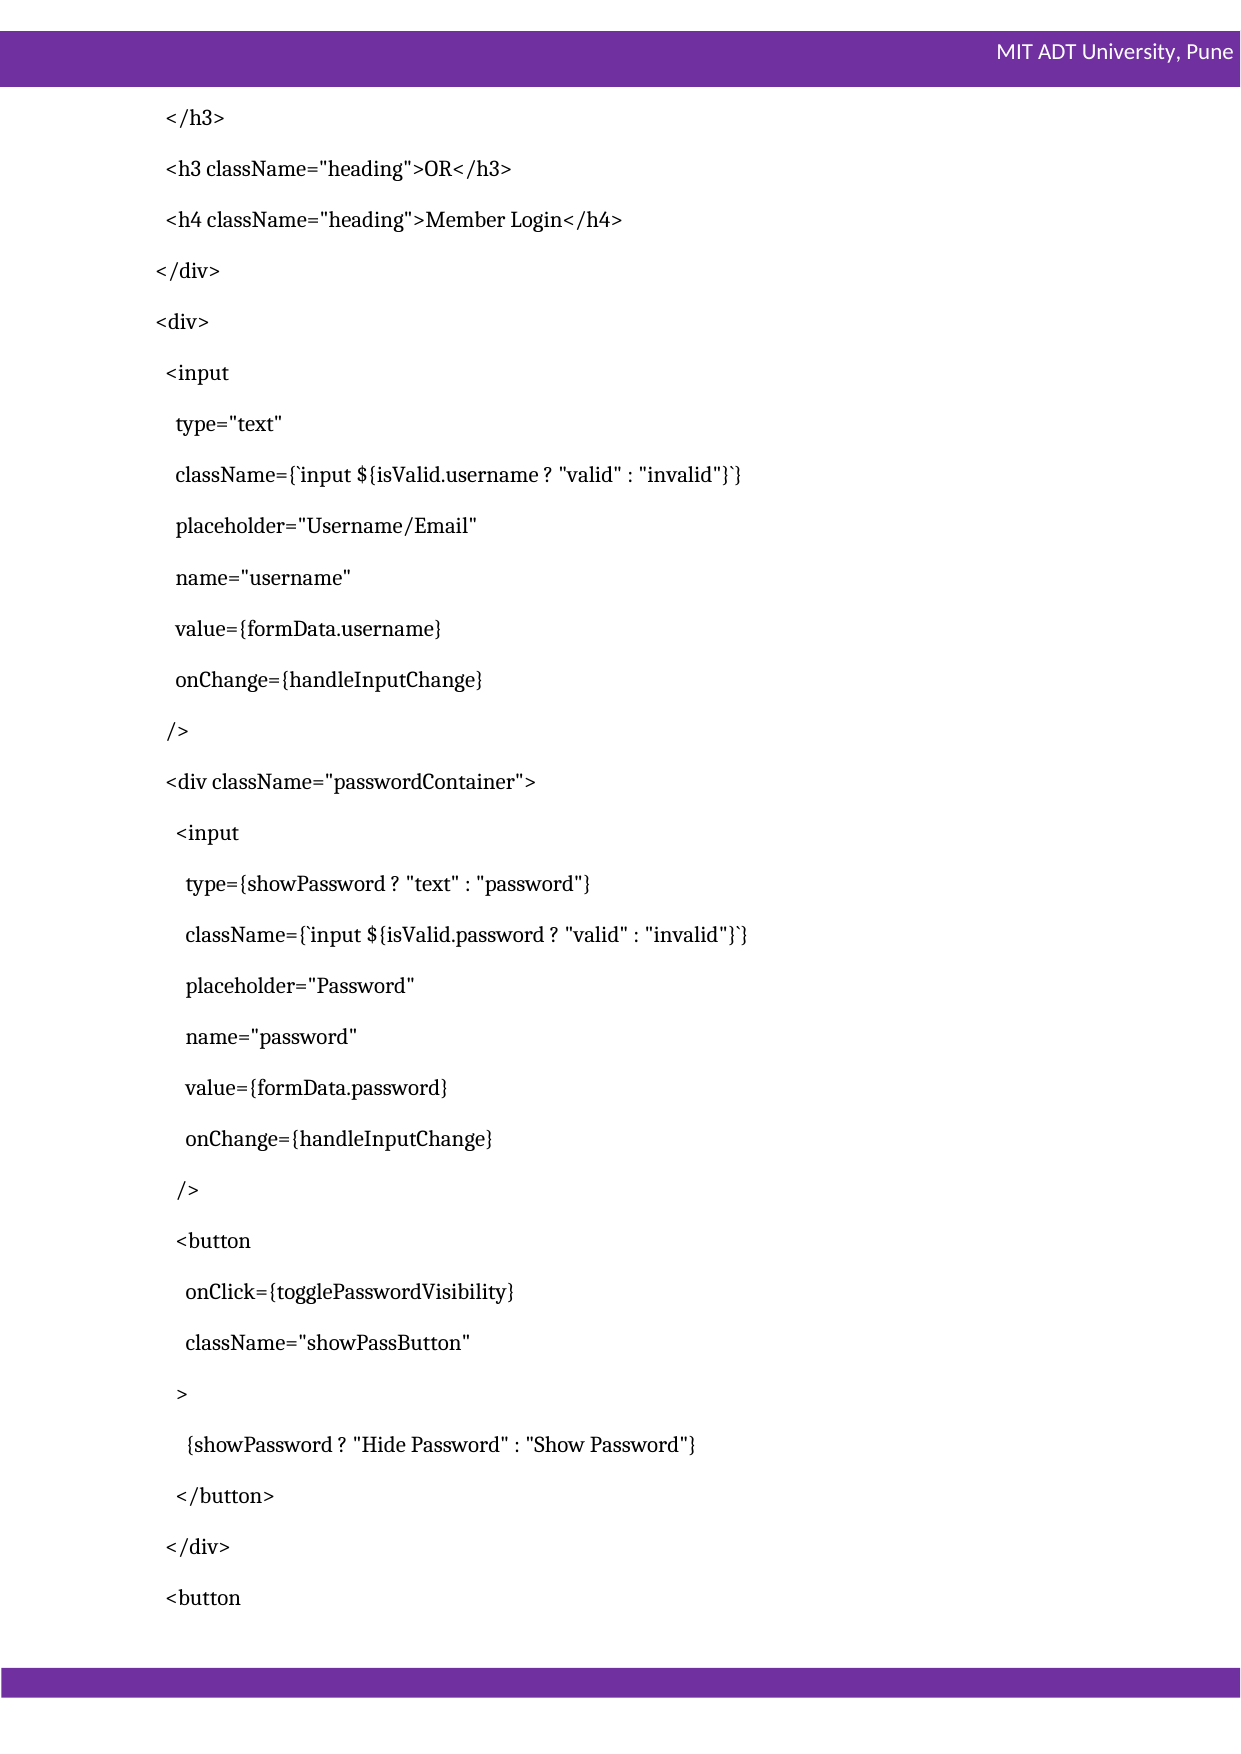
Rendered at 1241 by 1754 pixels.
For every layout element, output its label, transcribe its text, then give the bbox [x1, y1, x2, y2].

text > [120, 1381, 1195, 1407]
text className={`input ${isValid.username ? "valid" : "invalid"}`} [120, 462, 1195, 489]
text value={formData.username} [120, 615, 1195, 642]
text type="text" [120, 411, 1195, 438]
text /> [120, 717, 1195, 744]
text <h4 className="heading">Member Login</h4> [120, 207, 1195, 233]
text className={`input ${isValid.password ? "valid" : "invalid"}`} [120, 922, 1195, 948]
text <h3 className="heading">OR</h3> [120, 156, 1195, 182]
text <input [120, 819, 1195, 846]
text onChange={handleInputChange} [120, 666, 1195, 693]
text type={showPassword ? "text" : "password"} [120, 871, 1195, 897]
text name="username" [120, 564, 1195, 591]
text <button [120, 1228, 1195, 1254]
text </div> [120, 258, 1195, 284]
text <button [120, 1585, 1195, 1612]
text <div className="passwordContainer"> [120, 768, 1195, 795]
text /> [120, 1177, 1195, 1203]
text className="showPassButton" [120, 1330, 1195, 1356]
text </button> [120, 1483, 1195, 1509]
text name="password" [120, 1024, 1195, 1050]
text </h3> [120, 105, 1195, 131]
text onChange={handleInputChange} [120, 1126, 1195, 1152]
text onClick={togglePasswordVisibility} [120, 1279, 1195, 1305]
text placeholder="Password" [120, 973, 1195, 999]
text <input [120, 360, 1195, 387]
text {showPassword ? "Hide Password" : "Show Password"} [120, 1432, 1195, 1458]
text <div> [120, 309, 1195, 336]
text </div> [120, 1534, 1195, 1561]
text placeholder="Username/Email" [120, 513, 1195, 540]
text value={formData.password} [120, 1075, 1195, 1101]
